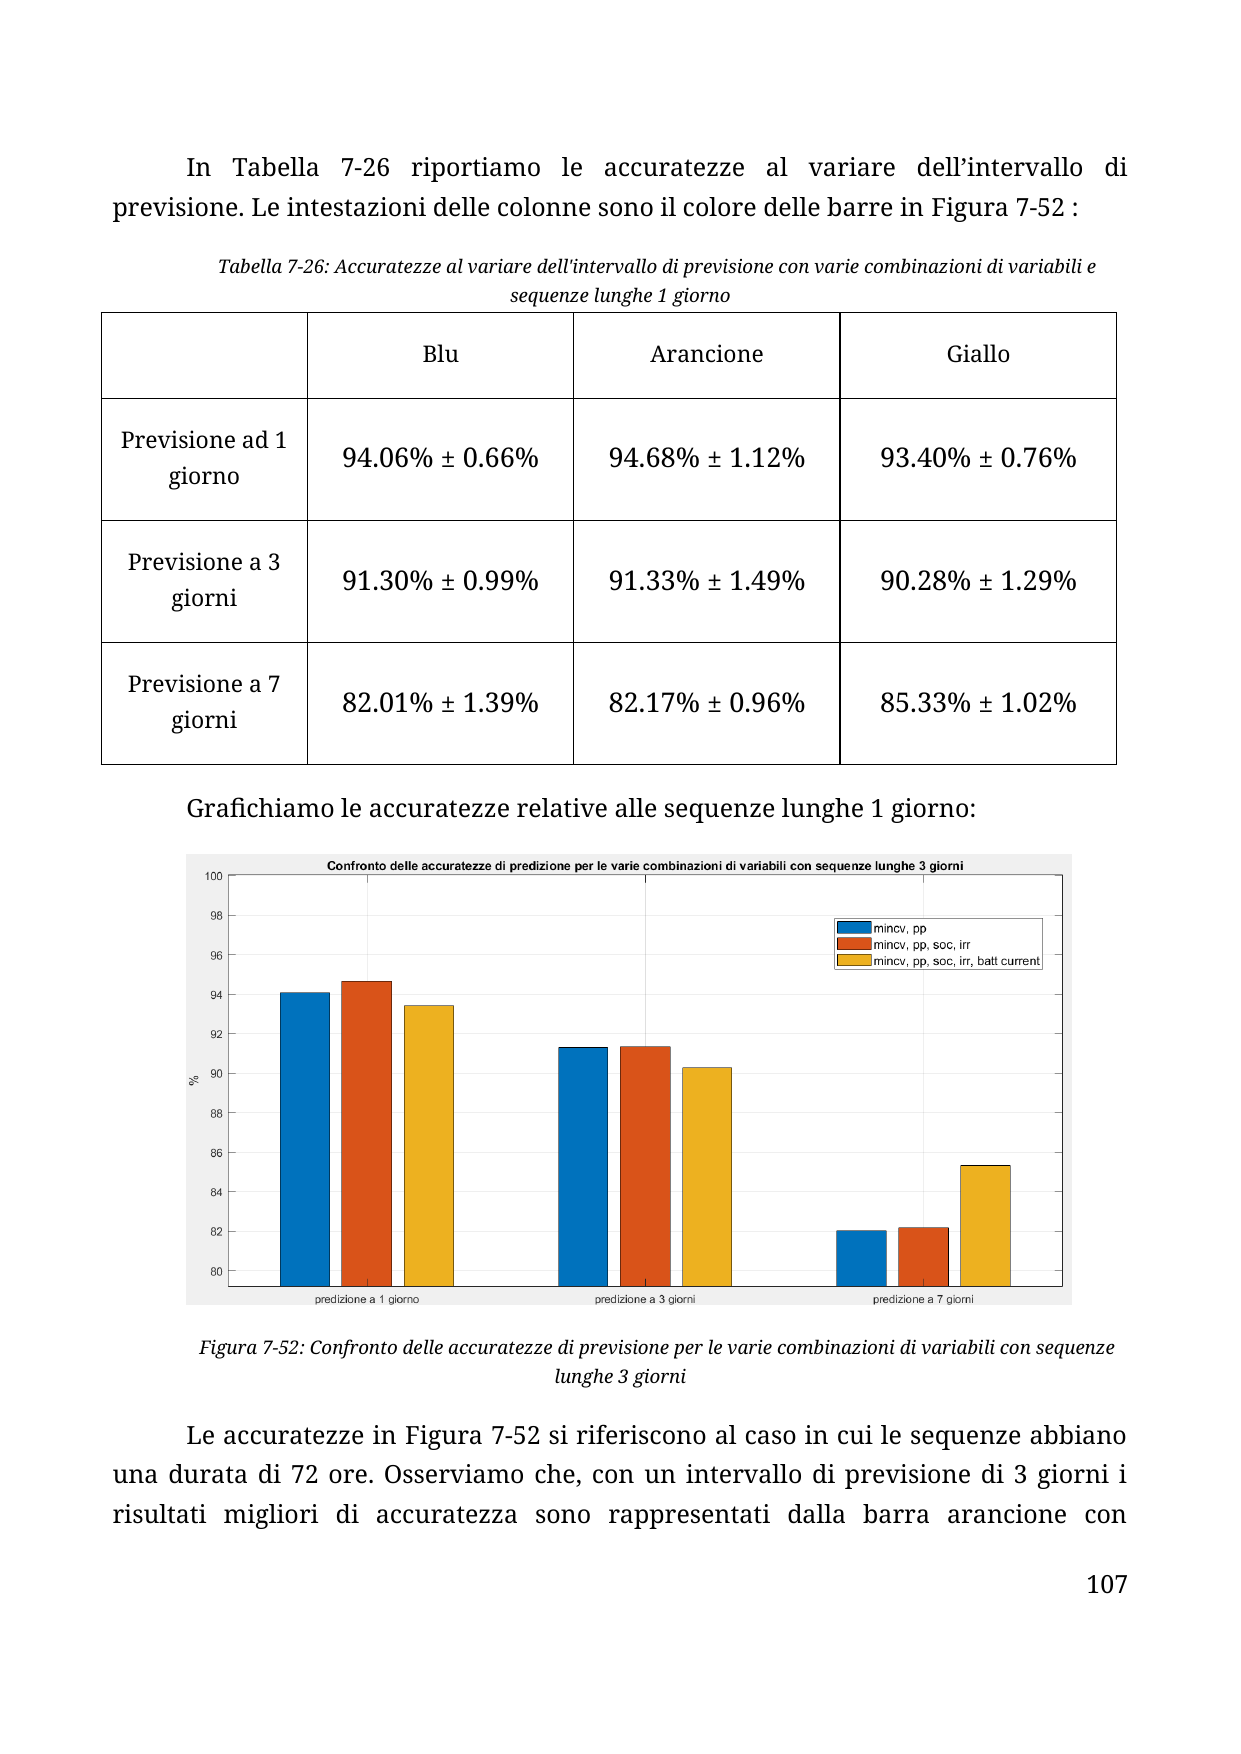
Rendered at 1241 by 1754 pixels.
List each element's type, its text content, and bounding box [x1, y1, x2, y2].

table_cell Previsione a 3 giorni [102, 521, 307, 642]
table_cell Previsione ad 1 giorno [102, 399, 307, 520]
table_cell 94.68% ± 1.12% [574, 399, 839, 520]
table_header Giallo [841, 313, 1116, 398]
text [112, 1418, 1128, 1530]
table_cell 94.06% ± 0.66% [308, 399, 573, 520]
table_cell 91.30% ± 0.99% [308, 521, 573, 642]
table_cell 91.33% ± 1.49% [574, 521, 839, 642]
table_cell 82.01% ± 1.39% [308, 643, 573, 764]
table_cell 85.33% ± 1.02% [841, 643, 1116, 764]
table_header [102, 313, 307, 398]
table_cell 93.40% ± 0.76% [841, 399, 1116, 520]
table_cell 82.17% ± 0.96% [574, 643, 839, 764]
table_header Arancione [574, 313, 839, 398]
text Grafichiamo le accuratezze relative alle sequenze lunghe 1 giorno: [112, 790, 1128, 824]
picture [186, 854, 1072, 1305]
table_cell 90.28% ± 1.29% [841, 521, 1116, 642]
table_cell Previsione a 7 giorni [102, 643, 307, 764]
table_header Blu [308, 313, 573, 398]
